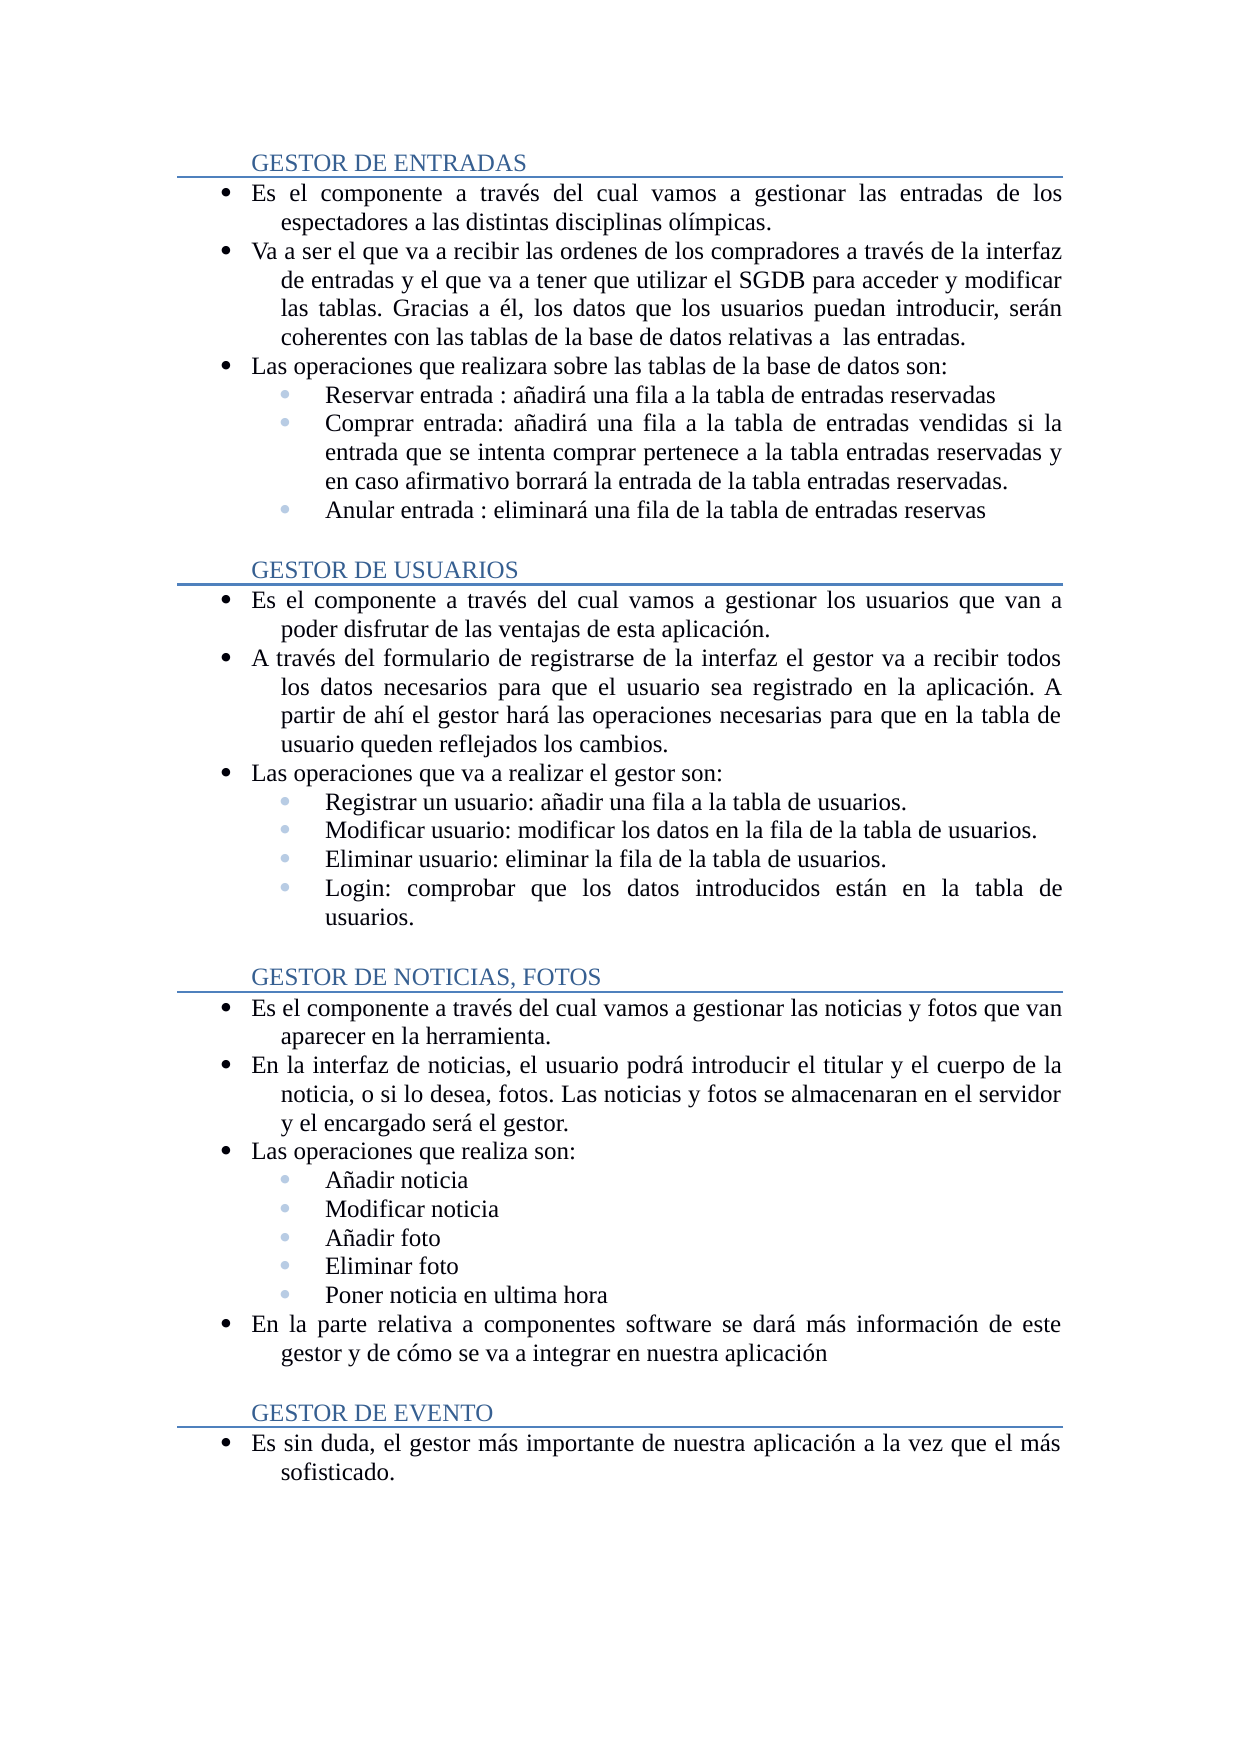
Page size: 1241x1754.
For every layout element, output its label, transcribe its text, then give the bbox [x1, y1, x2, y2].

list Va a ser el que va a recibir las ordenes de los compradores a través de la interfaz de entradas y el que va a tener que utilizar el SGDB para acceder y modificar las tablas. Gracias a él, los datos que los usuarios puedan introducir, serán coherentes con las tablas de la base de datos relativas a las entradas. [222, 236, 1063, 351]
list Eliminar foto [281, 1251, 1063, 1280]
list Es el componente a través del cual vamos a gestionar las noticias y fotos que van aparecer en la herramienta. [222, 993, 1063, 1050]
list Añadir noticia [281, 1165, 1063, 1194]
list En la interfaz de noticias, el usuario podrá introducir el titular y el cuerpo de la noticia, o si lo desea, fotos. Las noticias y fotos se almacenaran en el servidor y el encargado será el gestor. [222, 1050, 1063, 1136]
list Es el componente a través del cual vamos a gestionar las entradas de los espectadores a las distintas disciplinas olímpicas. [222, 178, 1063, 236]
list En la parte relativa a componentes software se dará más información de este gestor y de cómo se va a integrar en nuestra aplicación [222, 1309, 1063, 1366]
list Modificar usuario: modificar los datos en la fila de la tabla de usuarios. [281, 816, 1063, 844]
list Anular entrada : eliminará una fila de la tabla de entradas reservas [281, 495, 1063, 523]
list GESTOR DE EVENTO [177, 1398, 1063, 1426]
list Las operaciones que realiza son: [222, 1136, 1063, 1165]
list GESTOR DE NOTICIAS, FOTOS [177, 962, 1063, 991]
list Eliminar usuario: eliminar la fila de la tabla de usuarios. [281, 844, 1063, 873]
list Login: comprobar que los datos introducidos están en la tabla de usuarios. [281, 873, 1063, 931]
list GESTOR DE ENTRADAS [177, 148, 1063, 176]
list Reservar entrada : añadirá una fila a la tabla de entradas reservadas [281, 380, 1063, 408]
list Añadir foto [281, 1223, 1063, 1251]
list Registrar un usuario: añadir una fila a la tabla de usuarios. [281, 787, 1063, 816]
list GESTOR DE USUARIOS [177, 555, 1063, 583]
list Comprar entrada: añadirá una fila a la tabla de entradas vendidas si la entrada que se intenta comprar pertenece a la tabla entradas reservadas y en caso afirmativo borrará la entrada de la tabla entradas reservadas. [281, 408, 1063, 495]
list Poner noticia en ultima hora [281, 1280, 1063, 1309]
list Es el componente a través del cual vamos a gestionar los usuarios que van a poder disfrutar de las ventajas de esta aplicación. [222, 586, 1063, 643]
list Modificar noticia [281, 1194, 1063, 1223]
list Es sin duda, el gestor más importante de nuestra aplicación a la vez que el más sofisticado. [222, 1428, 1063, 1486]
list A través del formulario de registrarse de la interfaz el gestor va a recibir todos los datos necesarios para que el usuario sea registrado en la aplicación. A partir de ahí el gestor hará las operaciones necesarias para que en la tabla de usuario queden reflejados los cambios. [222, 643, 1063, 758]
list Las operaciones que realizara sobre las tablas de la base de datos son: [222, 351, 1063, 380]
list Las operaciones que va a realizar el gestor son: [222, 758, 1063, 787]
